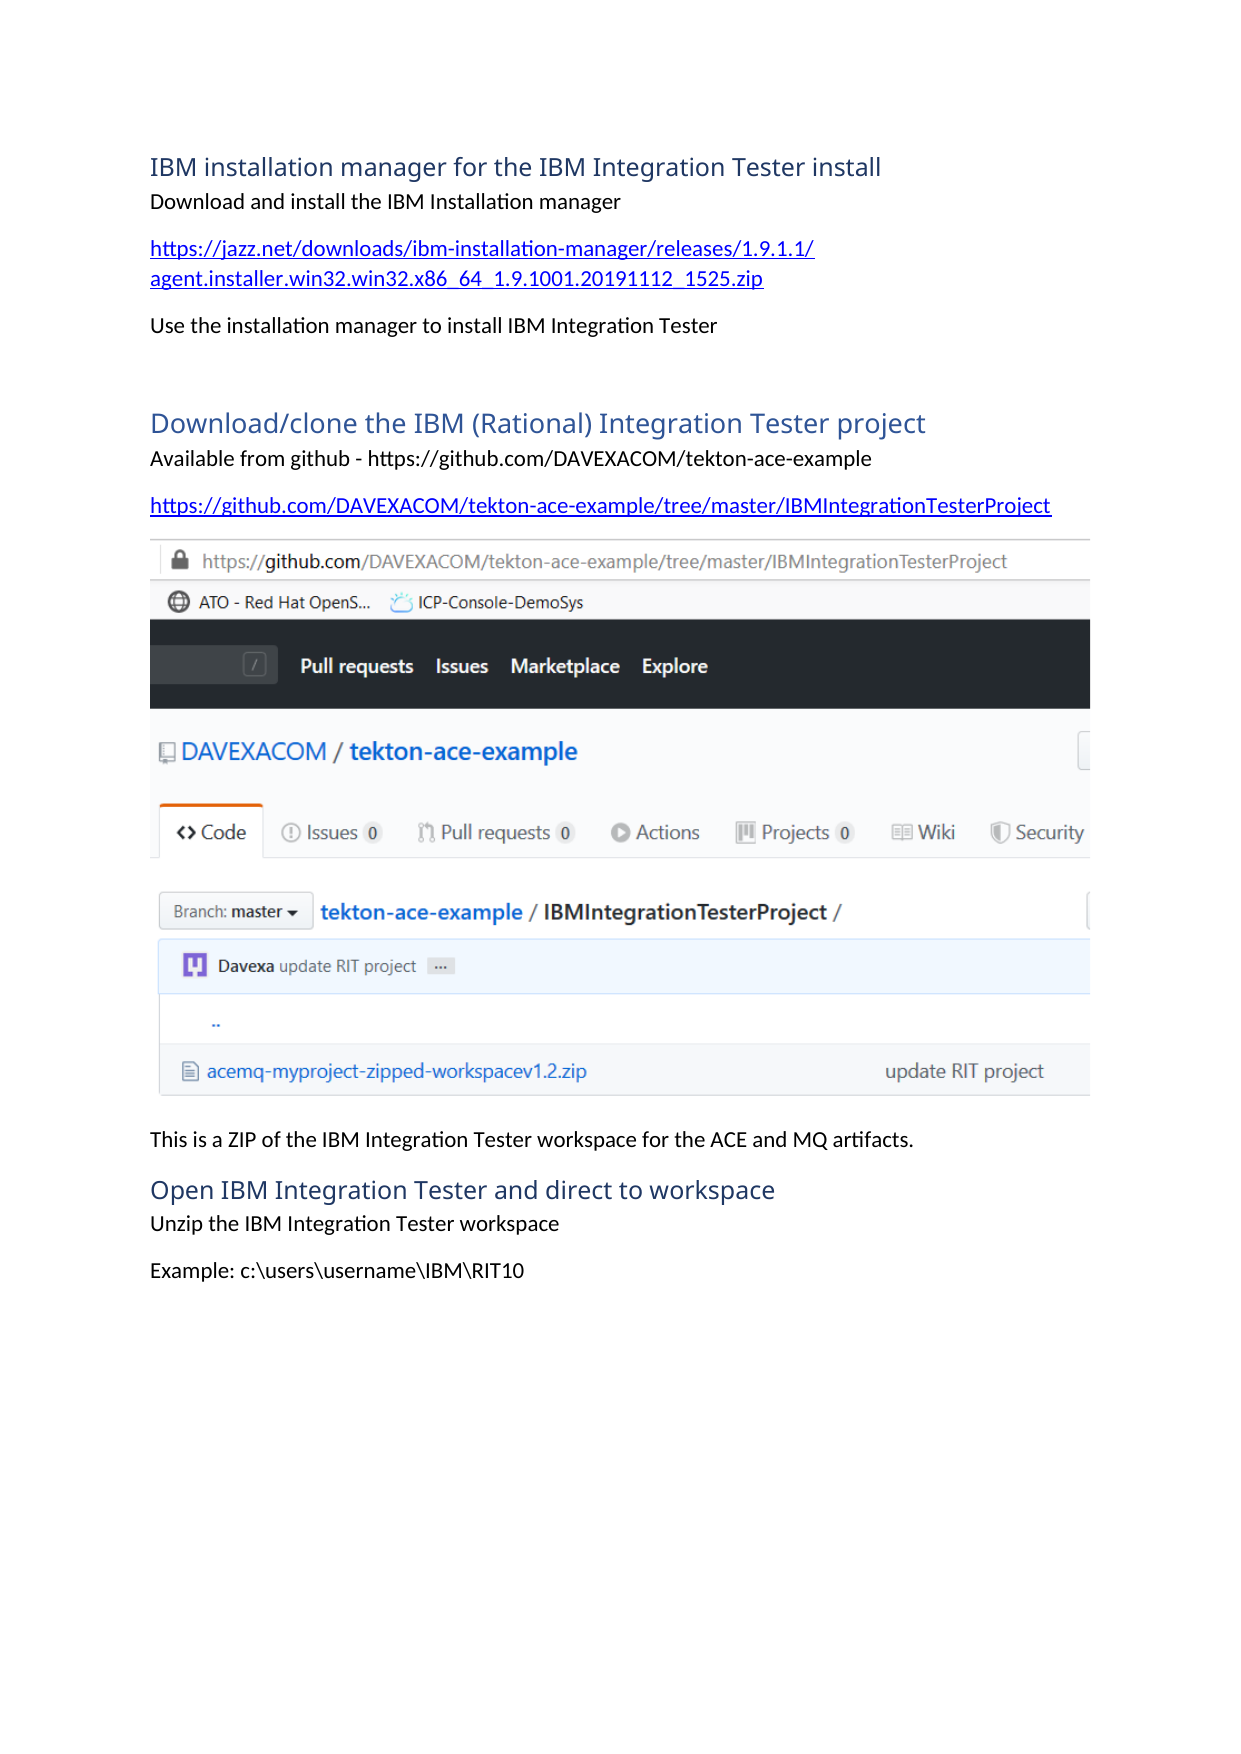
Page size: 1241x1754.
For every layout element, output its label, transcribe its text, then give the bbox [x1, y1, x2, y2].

subtitle IBM installation manager for the IBM Integration Tester install [150, 150, 1090, 184]
picture [150, 538, 1091, 1107]
text https://jazz.net/downloads/ibm-installation-manager/releases/1.9.1.1/agent.installer.win32.win32.x86_64_1.9.1001.20191112_1525.zip [150, 234, 1090, 292]
text This is a ZIP of the IBM Integration Tester workspace for the ACE and MQ artifacts. [150, 1125, 1090, 1153]
text Download and install the IBM Installation manager [150, 187, 1090, 215]
text Example: c:\users\username\IBM\RIT10 [150, 1256, 1090, 1284]
text Use the installation manager to install IBM Integration Tester [150, 311, 1090, 339]
subtitle Open IBM Integration Tester and direct to workspace [150, 1172, 1090, 1206]
text Available from github - https://github.com/DAVEXACOM/tekton-ace-example [150, 444, 1090, 472]
text Unzip the IBM Integration Tester workspace [150, 1209, 1090, 1237]
subtitle Download/clone the IBM (Rational) Integration Tester project [150, 404, 1090, 441]
text https://github.com/DAVEXACOM/tekton-ace-example/tree/master/IBMIntegrationTesterProject [150, 491, 1090, 519]
